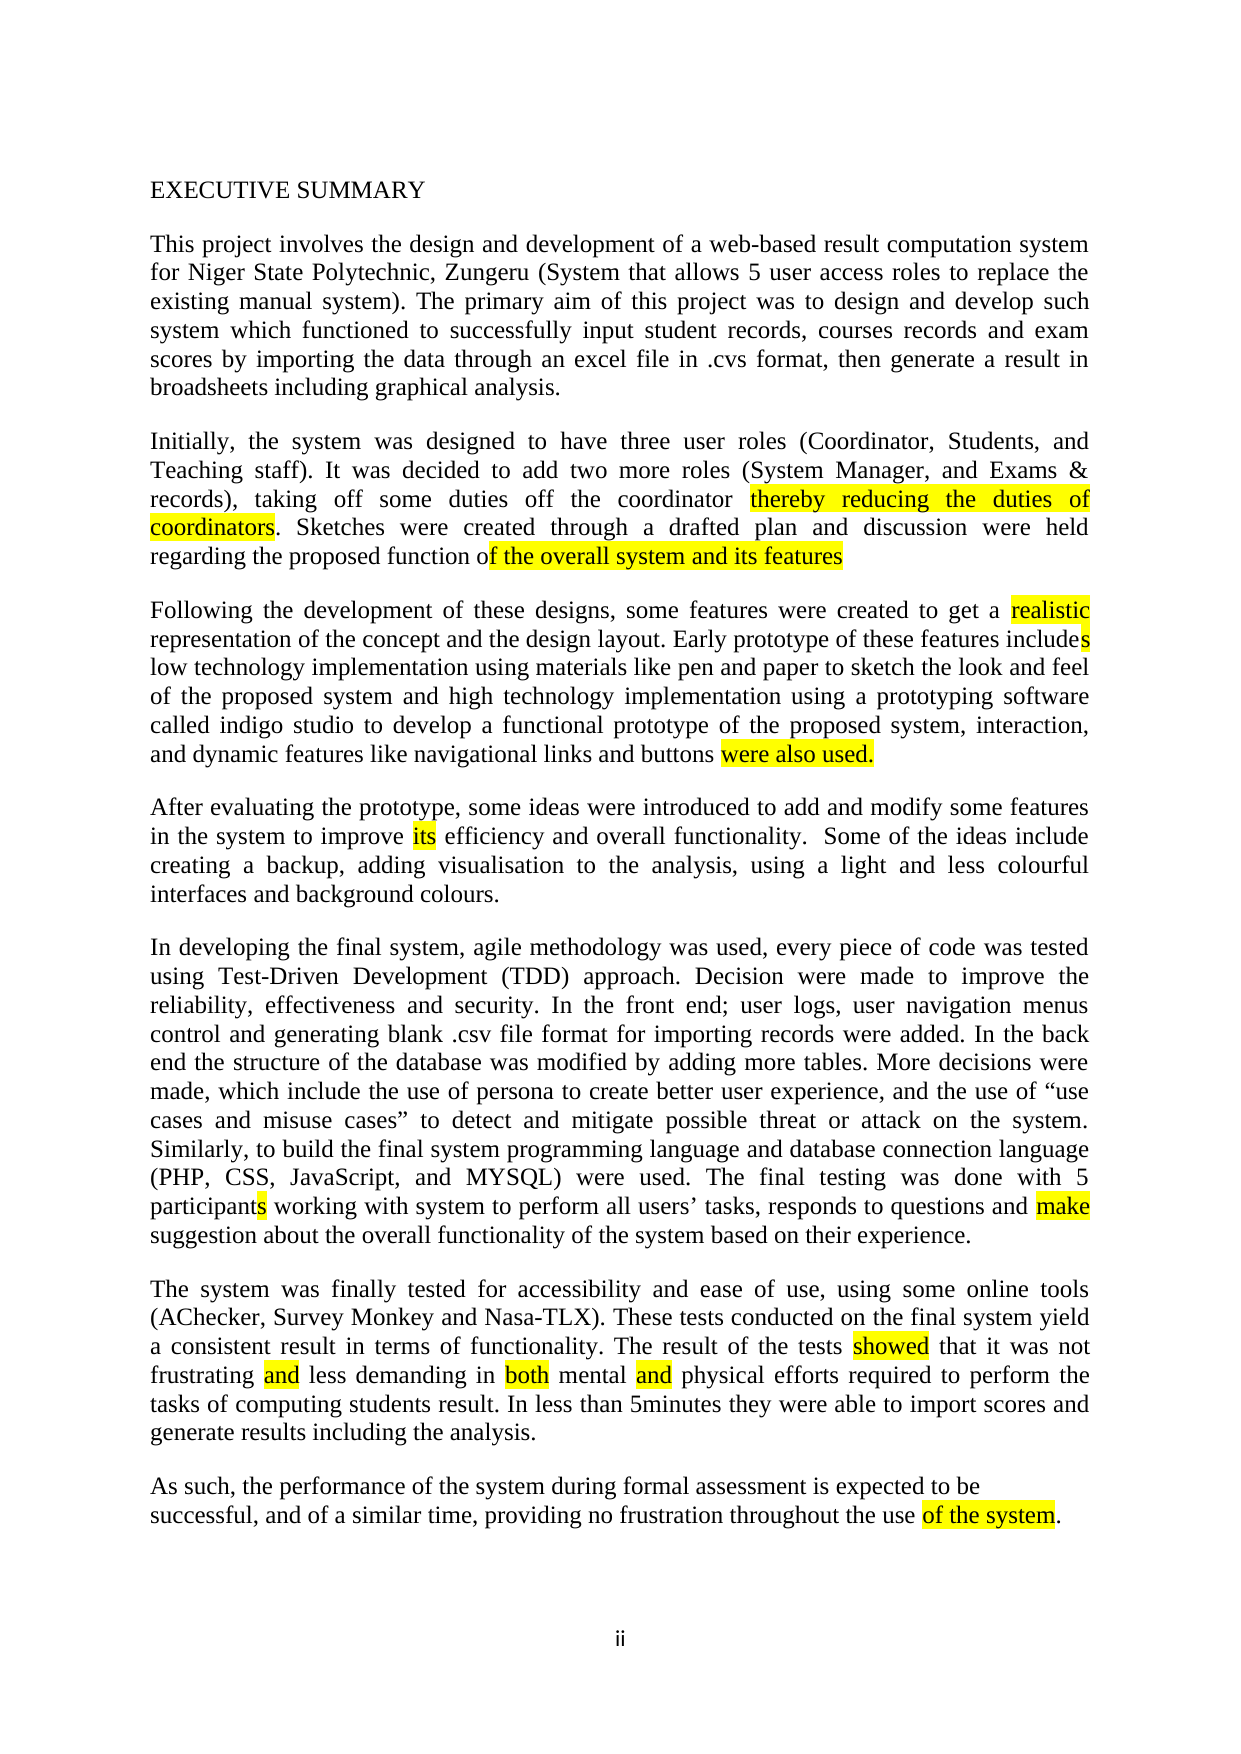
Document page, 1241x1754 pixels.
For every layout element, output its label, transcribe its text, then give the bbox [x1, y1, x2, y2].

text In developing the final system, agile methodology was used, every piece of code was tested using Test-Driven Development (TDD) approach. Decision were made to improve the reliability, effectiveness and security. In the front end; user logs, user navigation menus control and generating blank .csv file format for importing records were added. In the back end the structure of the database was modified by adding more tables. More decisions were made, which include the use of persona to create better user experience, and the use of “use cases and misuse cases” to detect and mitigate possible threat or attack on the system. Similarly, to build the final system programming language and database connection language (PHP, CSS, JavaScript, and MYSQL) were used. The final testing was done with 5 participants working with system to perform all users’ tasks, responds to questions and make suggestion about the overall functionality of the system based on their experience. [150, 932, 1090, 1249]
subtitle EXECUTIVE SUMMARY [150, 175, 1090, 204]
text Following the development of these designs, some features were created to get a realistic representation of the concept and the design layout. Early prototype of these features includes low technology implementation using materials like pen and paper to sketch the look and feel of the proposed system and high technology implementation using a prototyping software called indigo studio to develop a functional prototype of the proposed system, interaction, and dynamic features like navigational links and buttons were also used. [150, 595, 1090, 767]
text As such, the performance of the system during formal assessment is expected to be successful, and of a similar time, providing no frustration throughout the use of the system. [150, 1471, 1090, 1529]
text The system was finally tested for accessibility and ease of use, using some online tools (AChecker, Survey Monkey and Nasa-TLX). These tests conducted on the final system yield a consistent result in terms of functionality. The result of the tests showed that it was not frustrating and less demanding in both mental and physical efforts required to perform the tasks of computing students result. In less than 5minutes they were able to import scores and generate results including the analysis. [150, 1274, 1090, 1446]
text This project involves the design and development of a web-based result computation system for Niger State Polytechnic, Zungeru (System that allows 5 user access roles to replace the existing manual system). The primary aim of this project was to design and develop such system which functioned to successfully input student records, courses records and exam scores by importing the data through an excel file in .cvs format, then generate a result in broadsheets including graphical analysis. [150, 229, 1090, 401]
text Initially, the system was designed to have three user roles (Coordinator, Students, and Teaching staff). It was decided to add two more roles (System Manager, and Exams & records), taking off some duties off the coordinator thereby reducing the duties of coordinators. Sketches were created through a drafted plan and discussion were held regarding the proposed function of the overall system and its features [150, 426, 1090, 570]
text After evaluating the prototype, some ideas were introduced to add and modify some features in the system to improve its efficiency and overall functionality. Some of the ideas include creating a backup, adding visualisation to the analysis, using a light and less colourful interfaces and background colours. [150, 792, 1090, 907]
